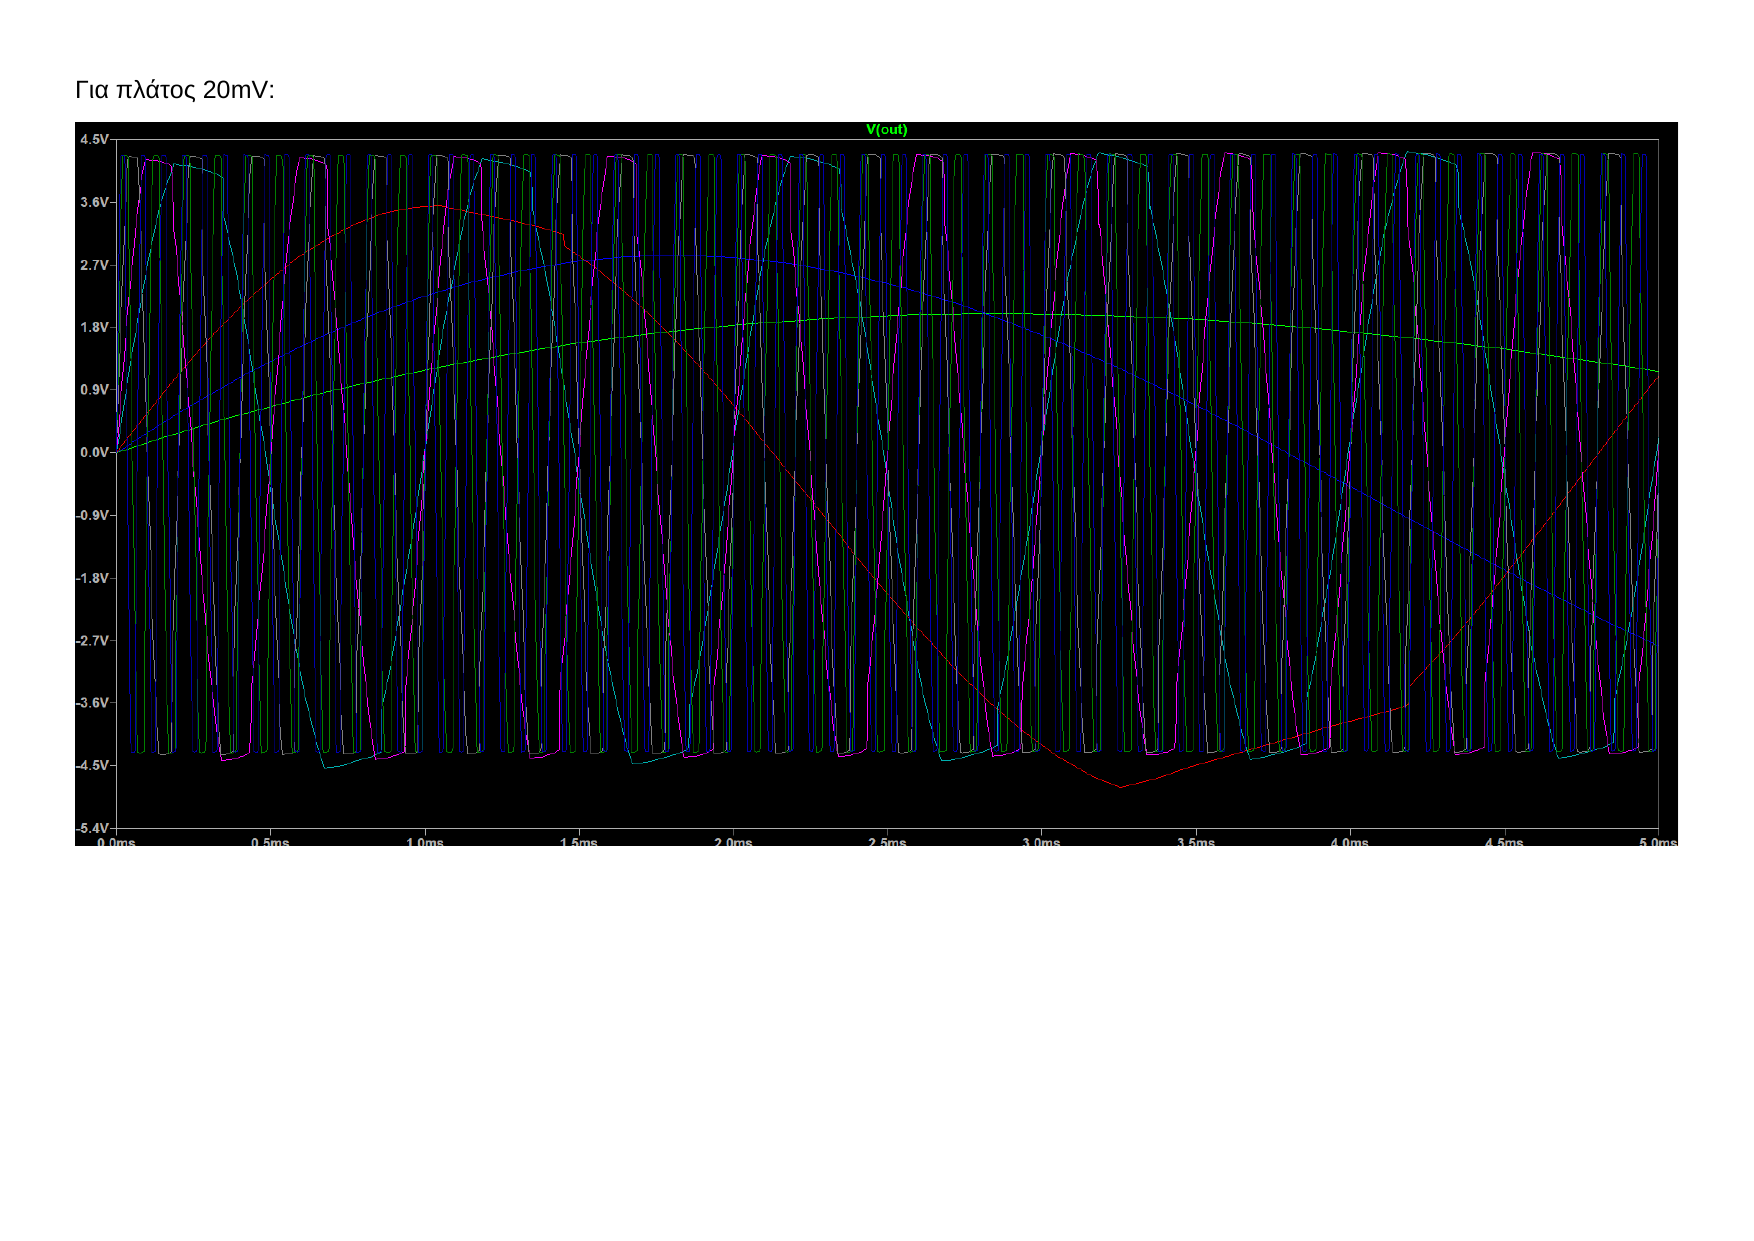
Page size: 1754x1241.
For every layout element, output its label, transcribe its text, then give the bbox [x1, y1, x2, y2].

picture [75, 122, 1679, 846]
text Για πλάτος 20mV: [75, 75, 1679, 104]
